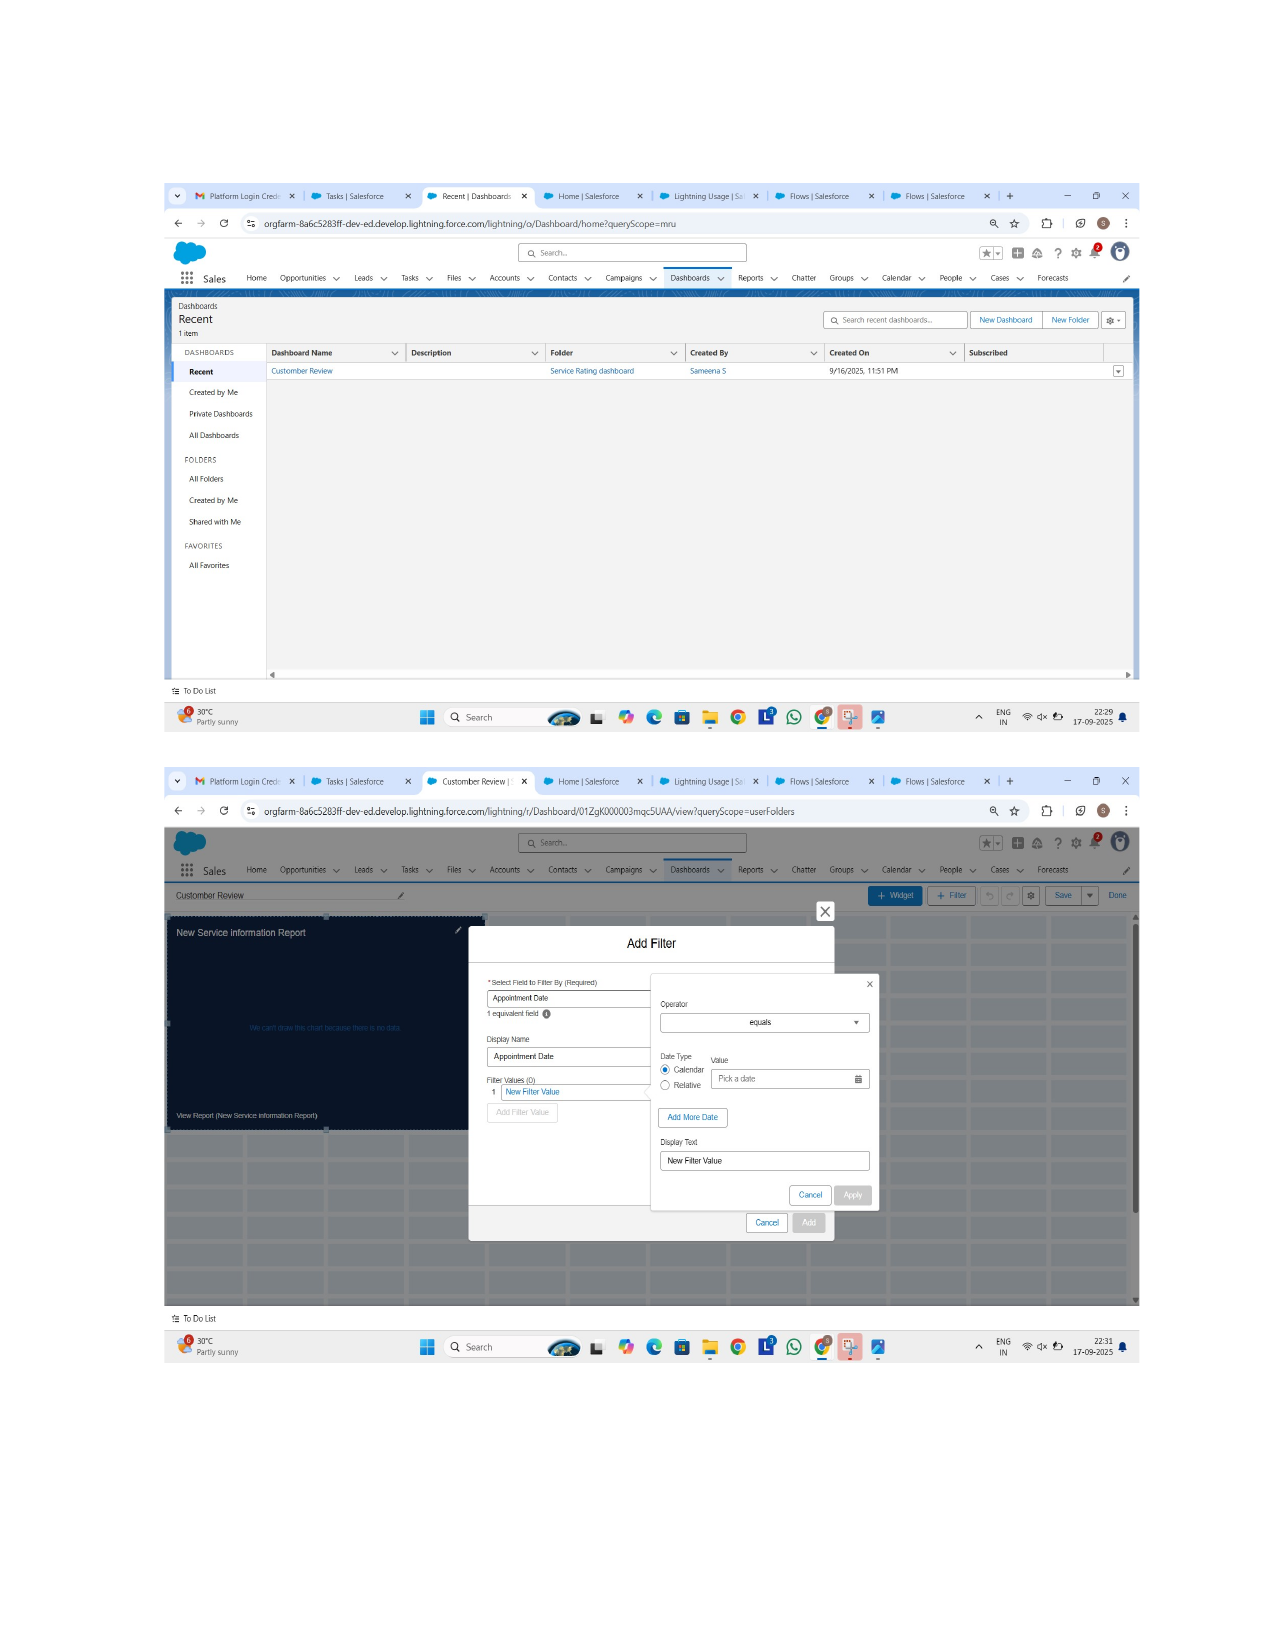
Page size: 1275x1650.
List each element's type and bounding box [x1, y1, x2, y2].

picture [164, 767, 1140, 1363]
picture [164, 183, 1140, 732]
